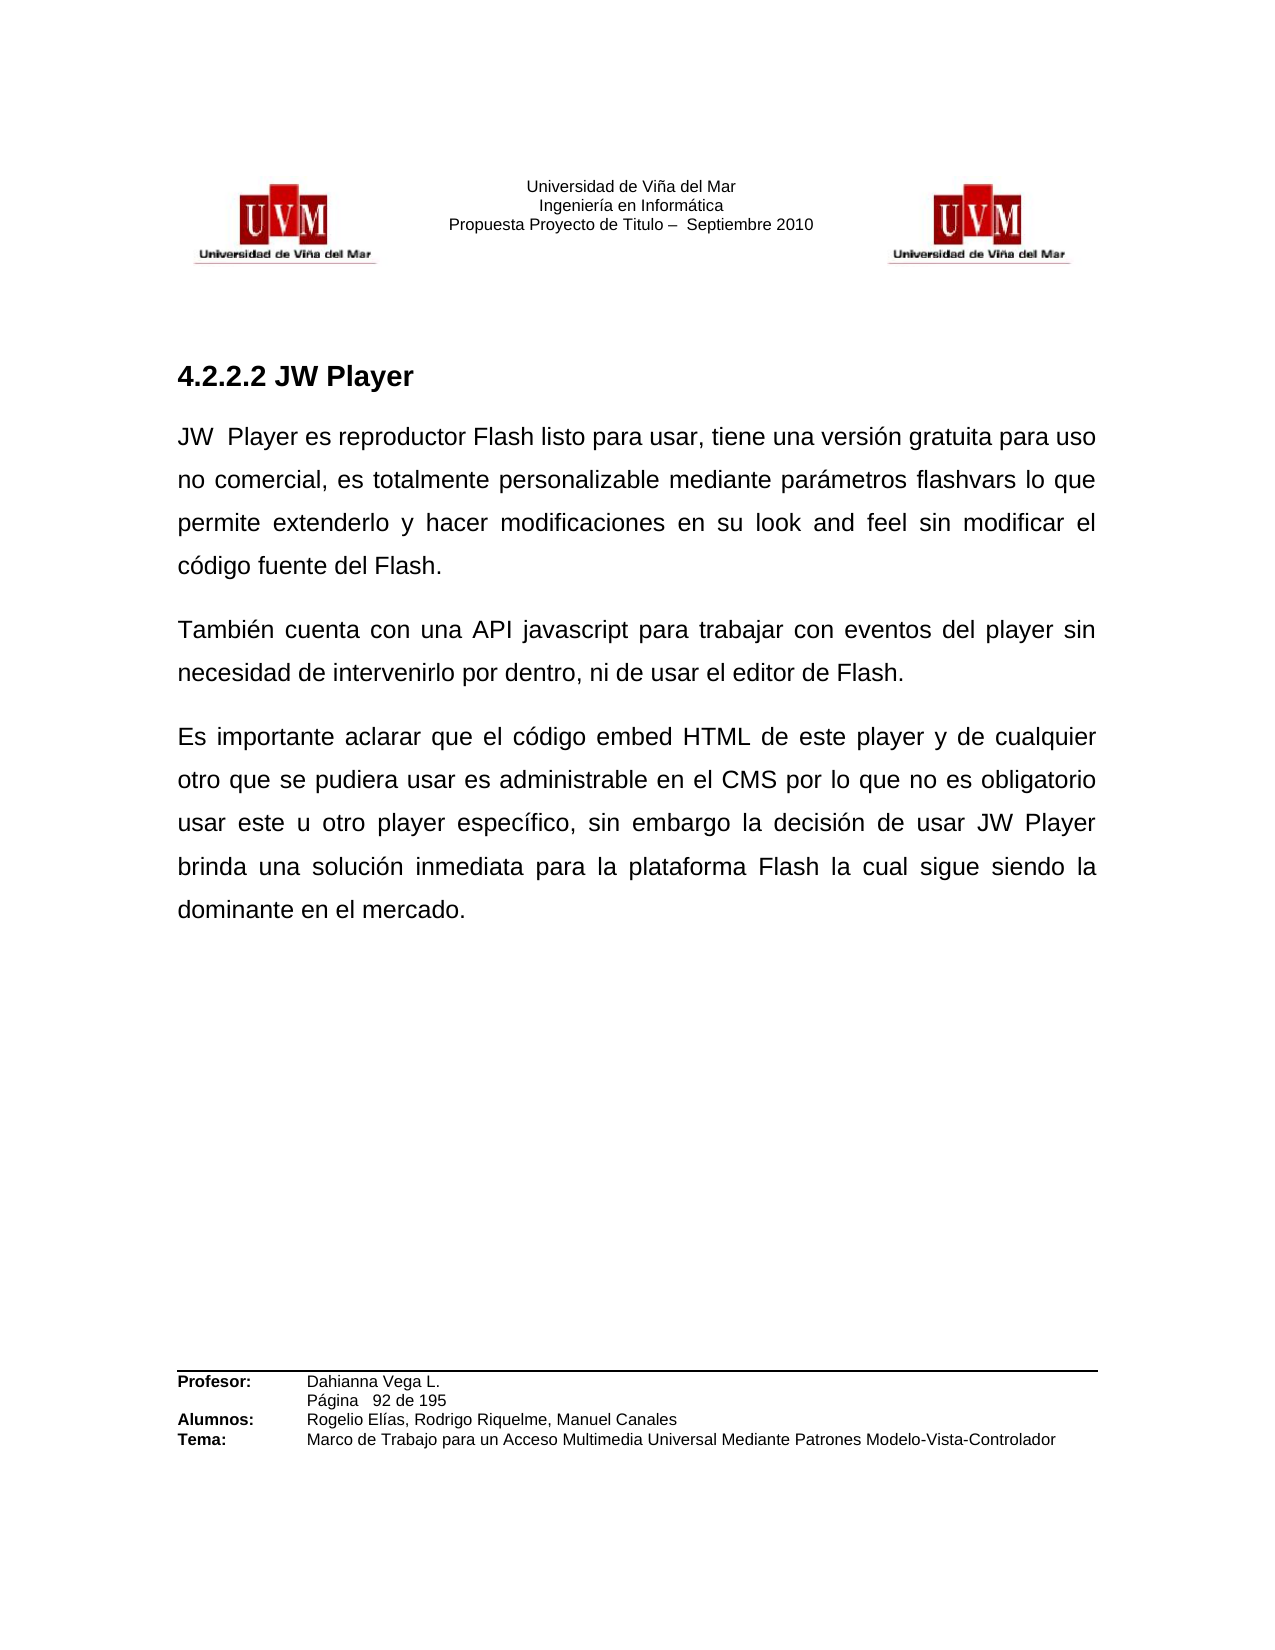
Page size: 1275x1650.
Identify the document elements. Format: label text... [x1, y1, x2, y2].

subtitle 4.2.2.2 JW Player [177, 359, 1098, 392]
text También cuenta con una API javascript para trabajar con eventos del player sin necesidad de intervenirlo por dentro, ni de usar el editor de Flash. [177, 615, 1098, 687]
picture [177, 176, 390, 267]
text JW Player es reproductor Flash listo para usar, tiene una versión gratuita para uso no comercial, es totalmente personalizable mediante parámetros flashvars lo que permite extenderlo y hacer modificaciones en su look and feel sin modificar el código fuente del Flash. [177, 422, 1098, 580]
text Es importante aclarar que el código embed HTML de este player y de cualquier otro que se pudiera usar es administrable en el CMS por lo que no es obligatorio usar este u otro player específico, sin embargo la decisión de usar JW Player brinda una solución inmediata para la plataforma Flash la cual sigue siendo la dominante en el mercado. [177, 722, 1098, 923]
picture [871, 176, 1084, 267]
